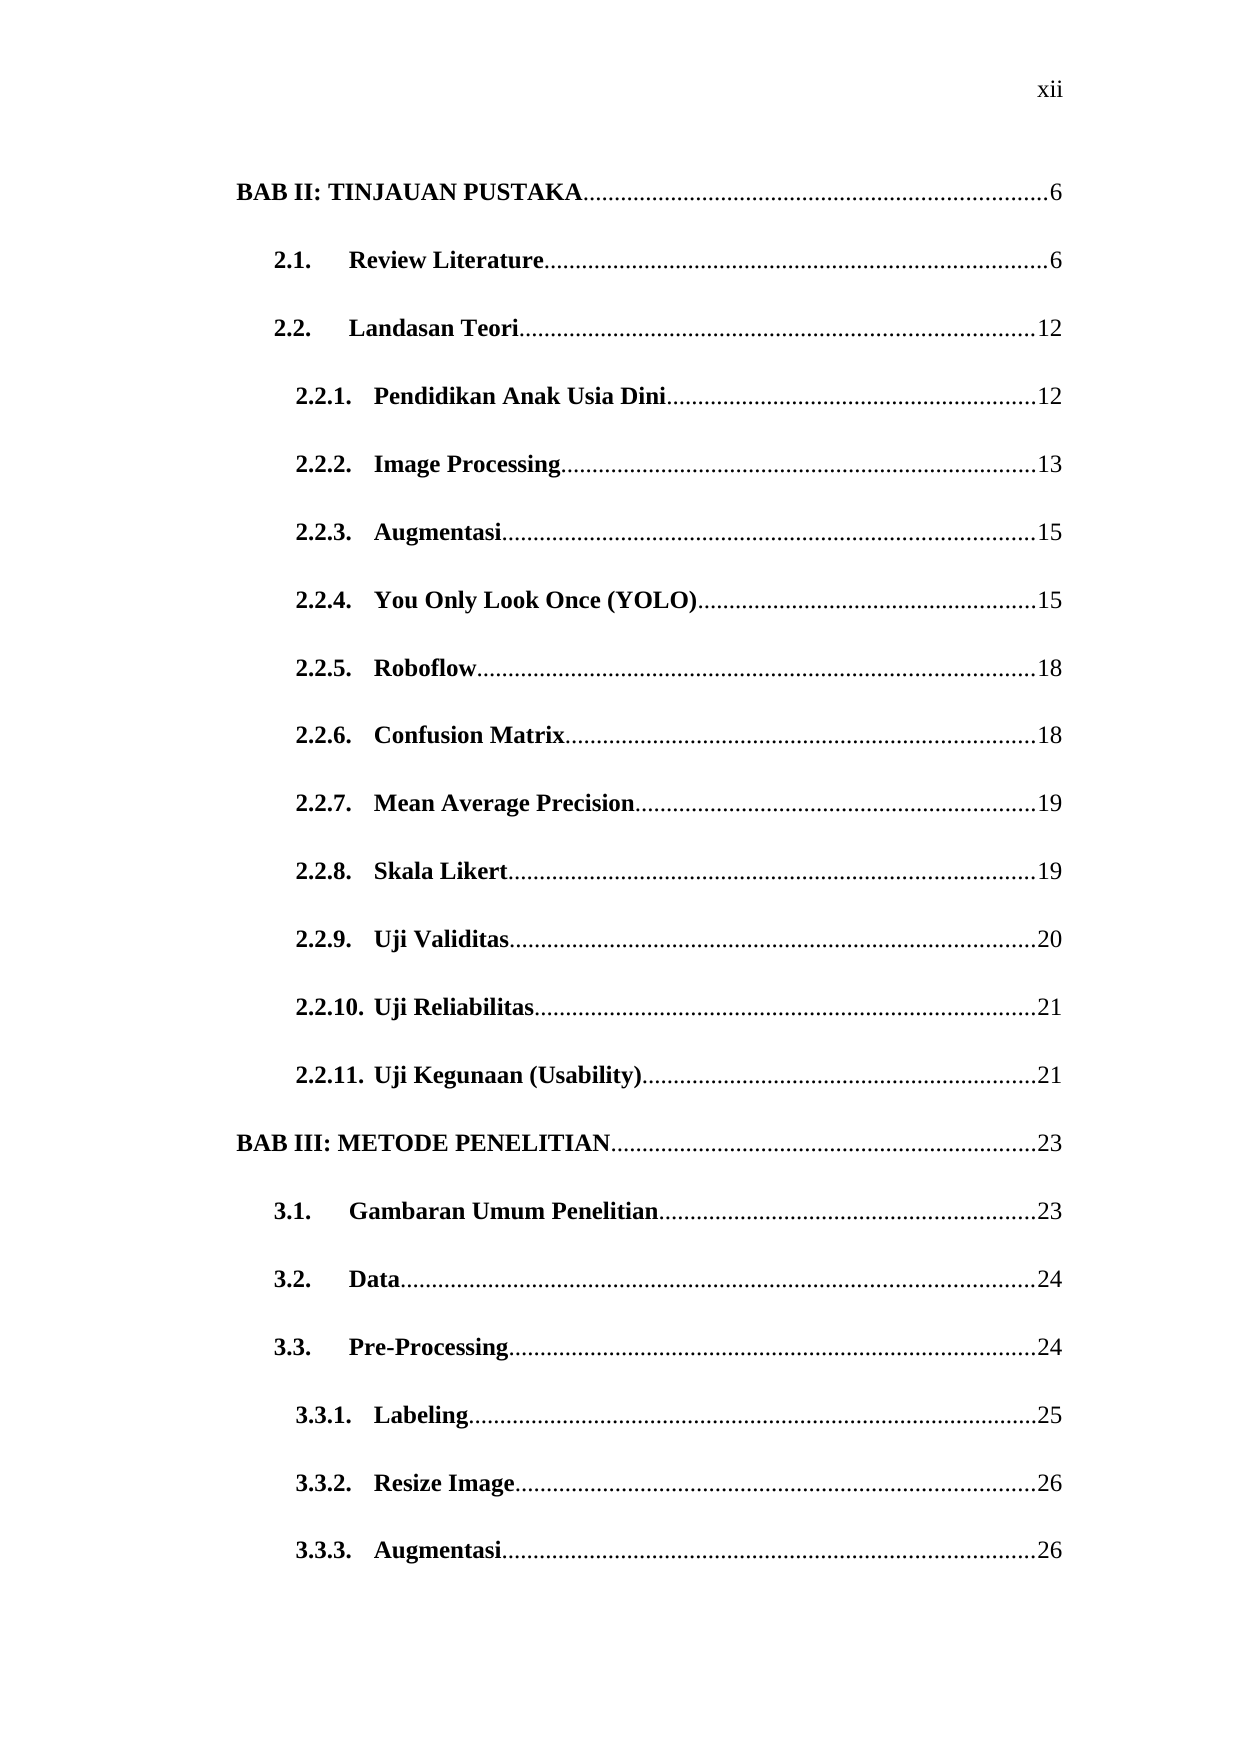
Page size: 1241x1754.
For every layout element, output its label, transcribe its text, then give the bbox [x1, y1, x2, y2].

text 2.2.2. Image Processing 13 [295, 449, 1063, 478]
text 2.2.6. Confusion Matrix 18 [295, 721, 1063, 749]
text 2.2.7. Mean Average Precision 19 [295, 788, 1063, 817]
text 2.2.5. Roboflow 18 [295, 653, 1063, 681]
text 2.2.1. Pendidikan Anak Usia Dini 12 [295, 381, 1063, 410]
text 2.2.8. Skala Likert 19 [295, 856, 1063, 885]
text 2.2.11. Uji Kegunaan (Usability) 21 [295, 1060, 1063, 1089]
text 2.1. Review Literature 6 [261, 245, 1063, 274]
text 3.2. Data 24 [261, 1264, 1063, 1293]
text 3.3. Pre-Processing 24 [261, 1332, 1063, 1361]
text 2.2.9. Uji Validitas 20 [295, 924, 1063, 953]
text 2.2.3. Augmentasi 15 [295, 517, 1063, 546]
text 2.2.10. Uji Reliabilitas 21 [295, 992, 1063, 1021]
text 3.3.1. Labeling 25 [295, 1400, 1063, 1428]
text BAB II: TINJAUAN PUSTAKA 6 [236, 177, 1063, 206]
text 3.1. Gambaran Umum Penelitian 23 [261, 1196, 1063, 1225]
text 3.3.3. Augmentasi 26 [295, 1536, 1063, 1564]
text 2.2.4. You Only Look Once (YOLO) 15 [295, 585, 1063, 613]
text 2.2. Landasan Teori 12 [261, 313, 1063, 342]
text 3.3.2. Resize Image 26 [295, 1468, 1063, 1496]
text BAB III: METODE PENELITIAN 23 [236, 1128, 1063, 1157]
